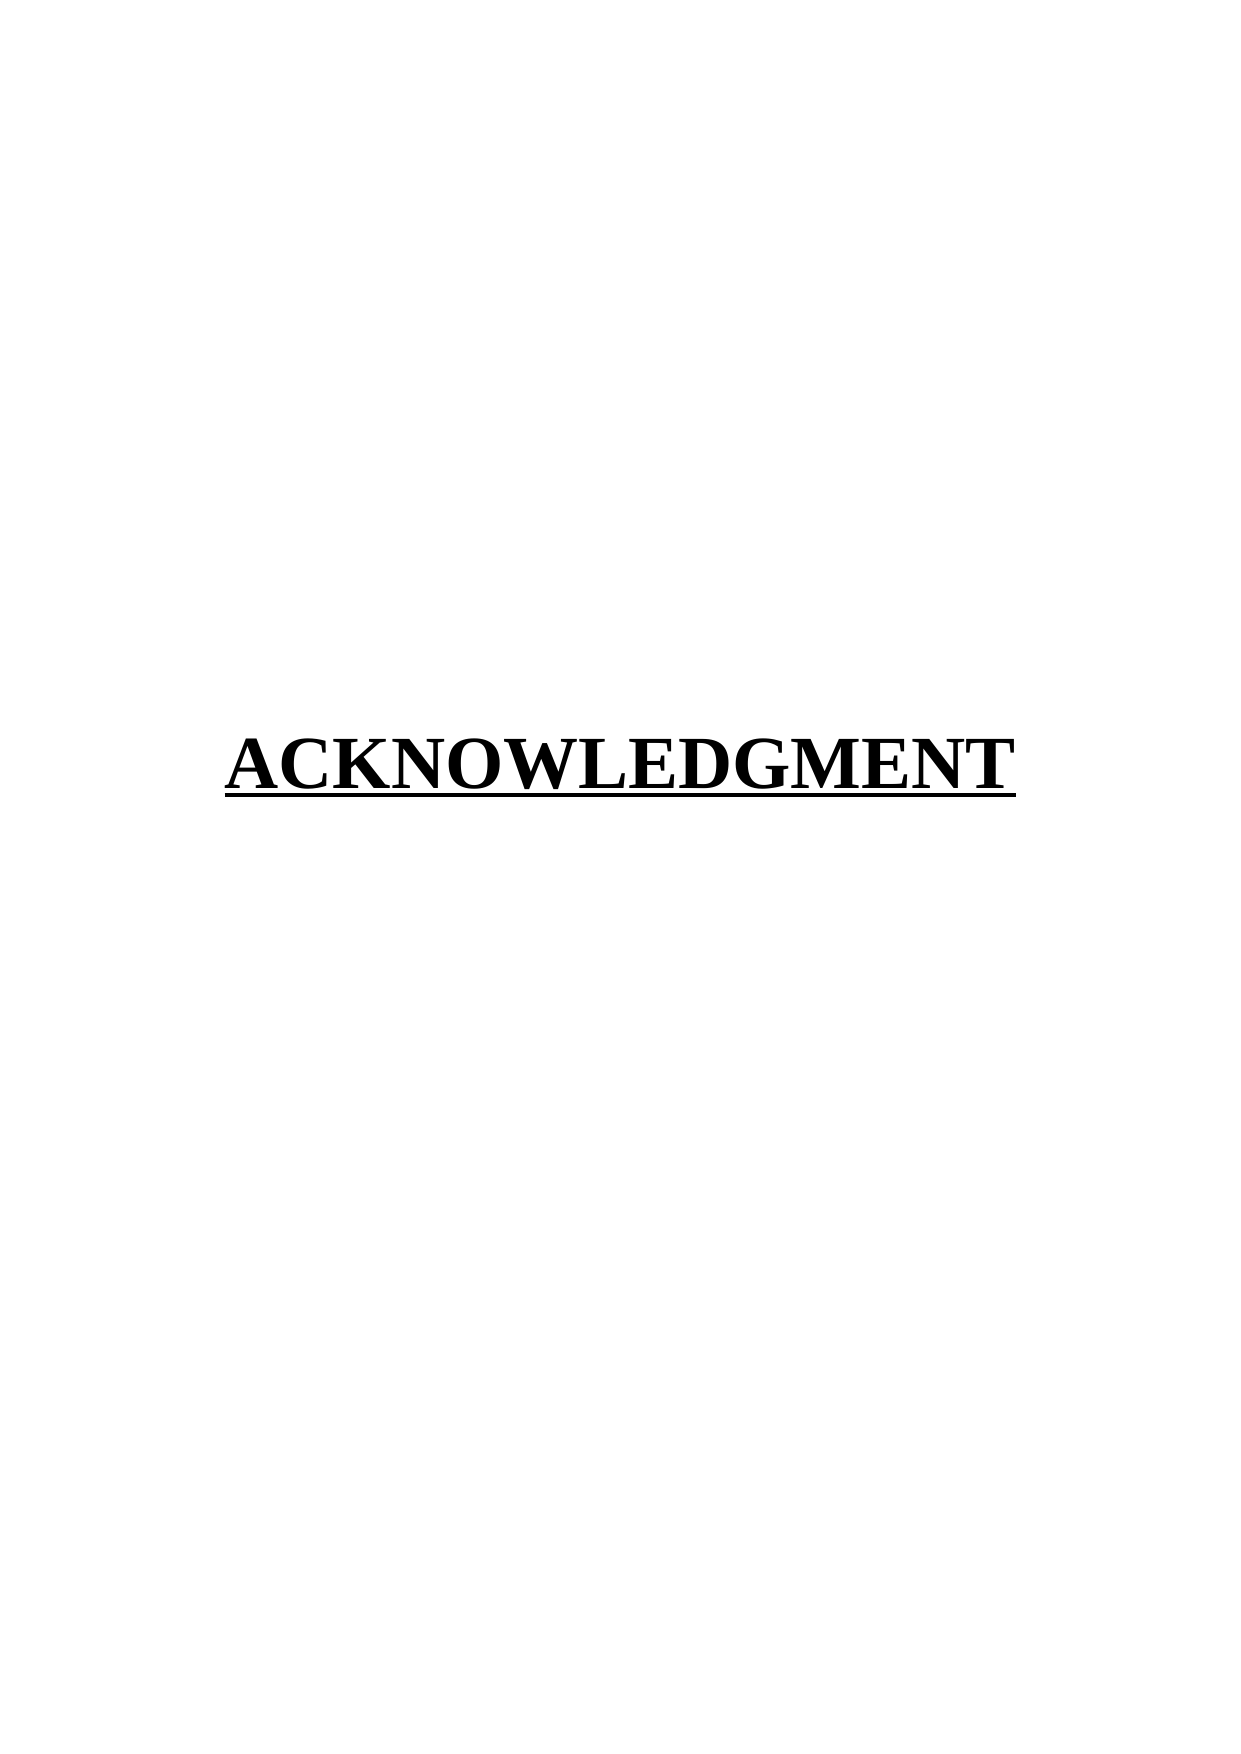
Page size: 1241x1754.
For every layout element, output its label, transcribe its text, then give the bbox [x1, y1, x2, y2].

text ACKNOWLEDGMENT [150, 719, 1090, 805]
